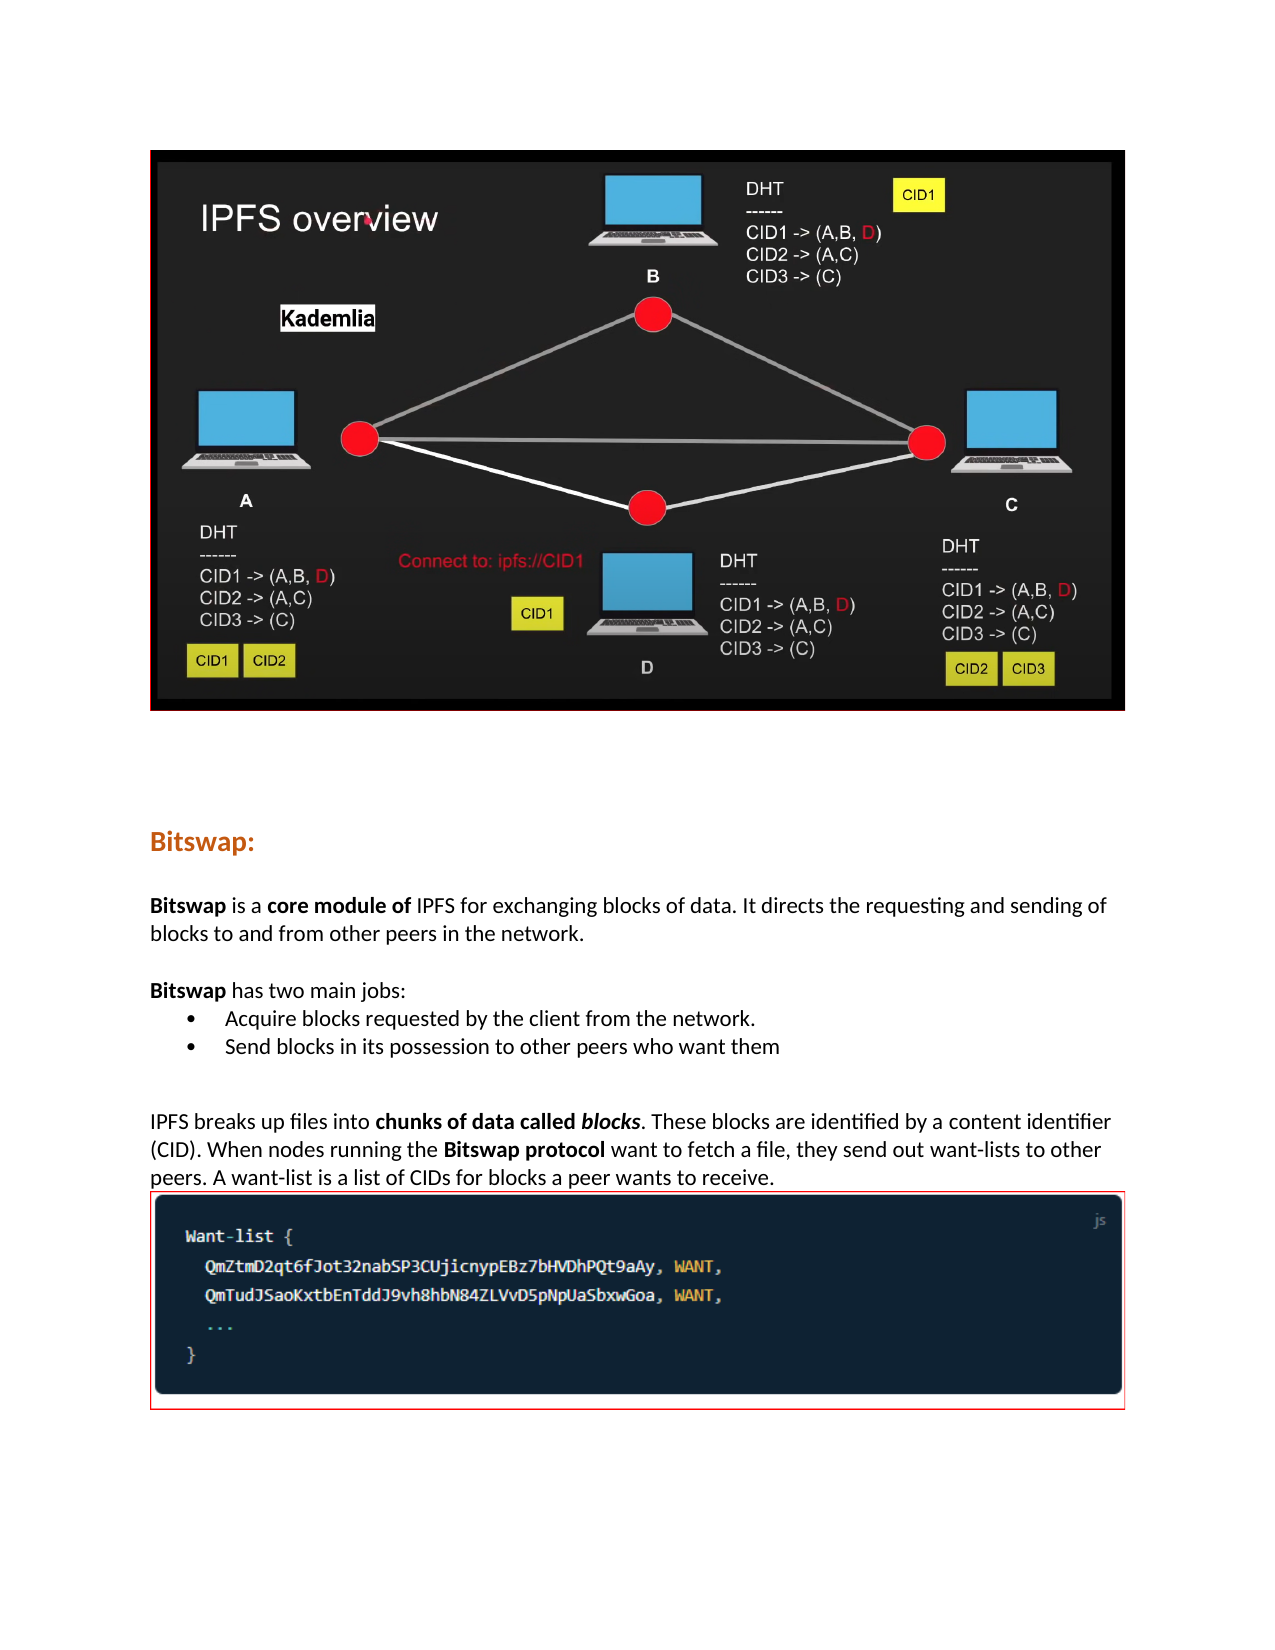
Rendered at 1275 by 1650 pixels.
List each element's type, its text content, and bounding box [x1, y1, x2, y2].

text Bitswap: [150, 823, 1125, 859]
text Bitswap has two main jobs: [150, 976, 1125, 1004]
list Acquire blocks requested by the client from the network. [187, 1004, 1125, 1032]
picture [150, 1191, 1125, 1410]
text Bitswap is a core module of IPFS for exchanging blocks of data. It directs the requesting and sending of blocks to and from other peers in the network. [150, 891, 1125, 947]
picture [150, 150, 1125, 711]
list Send blocks in its possession to other peers who want them [187, 1032, 1125, 1060]
text IPFS breaks up files into chunks of data called blocks. These blocks are identified by a content identifier (CID). When nodes running the Bitswap protocol want to fetch a file, they send out want-lists to other peers. A want-list is a list of CIDs for blocks a peer wants to receive. [150, 1107, 1125, 1191]
